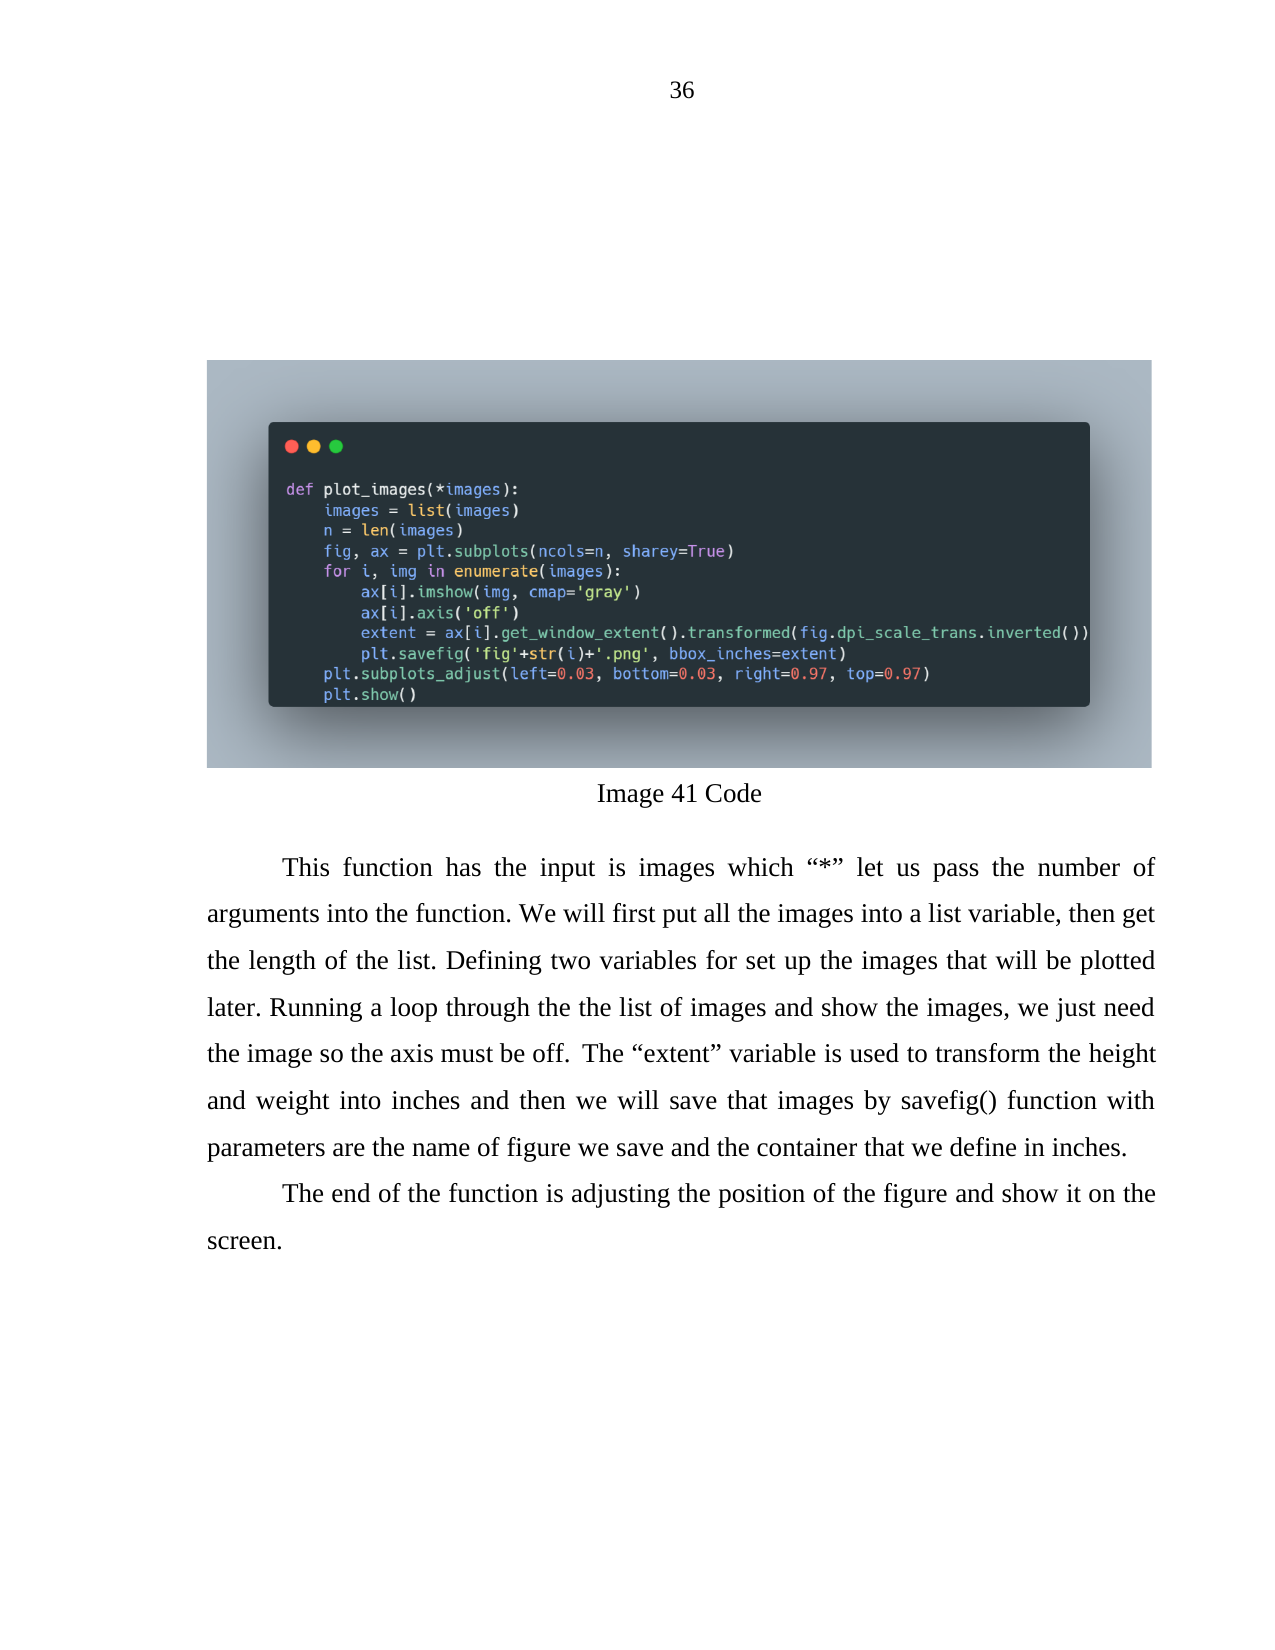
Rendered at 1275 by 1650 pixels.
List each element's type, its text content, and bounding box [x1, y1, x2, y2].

text The end of the function is adjusting the position of the figure and show it on the screen. [207, 1177, 1157, 1255]
picture [206, 360, 1152, 768]
